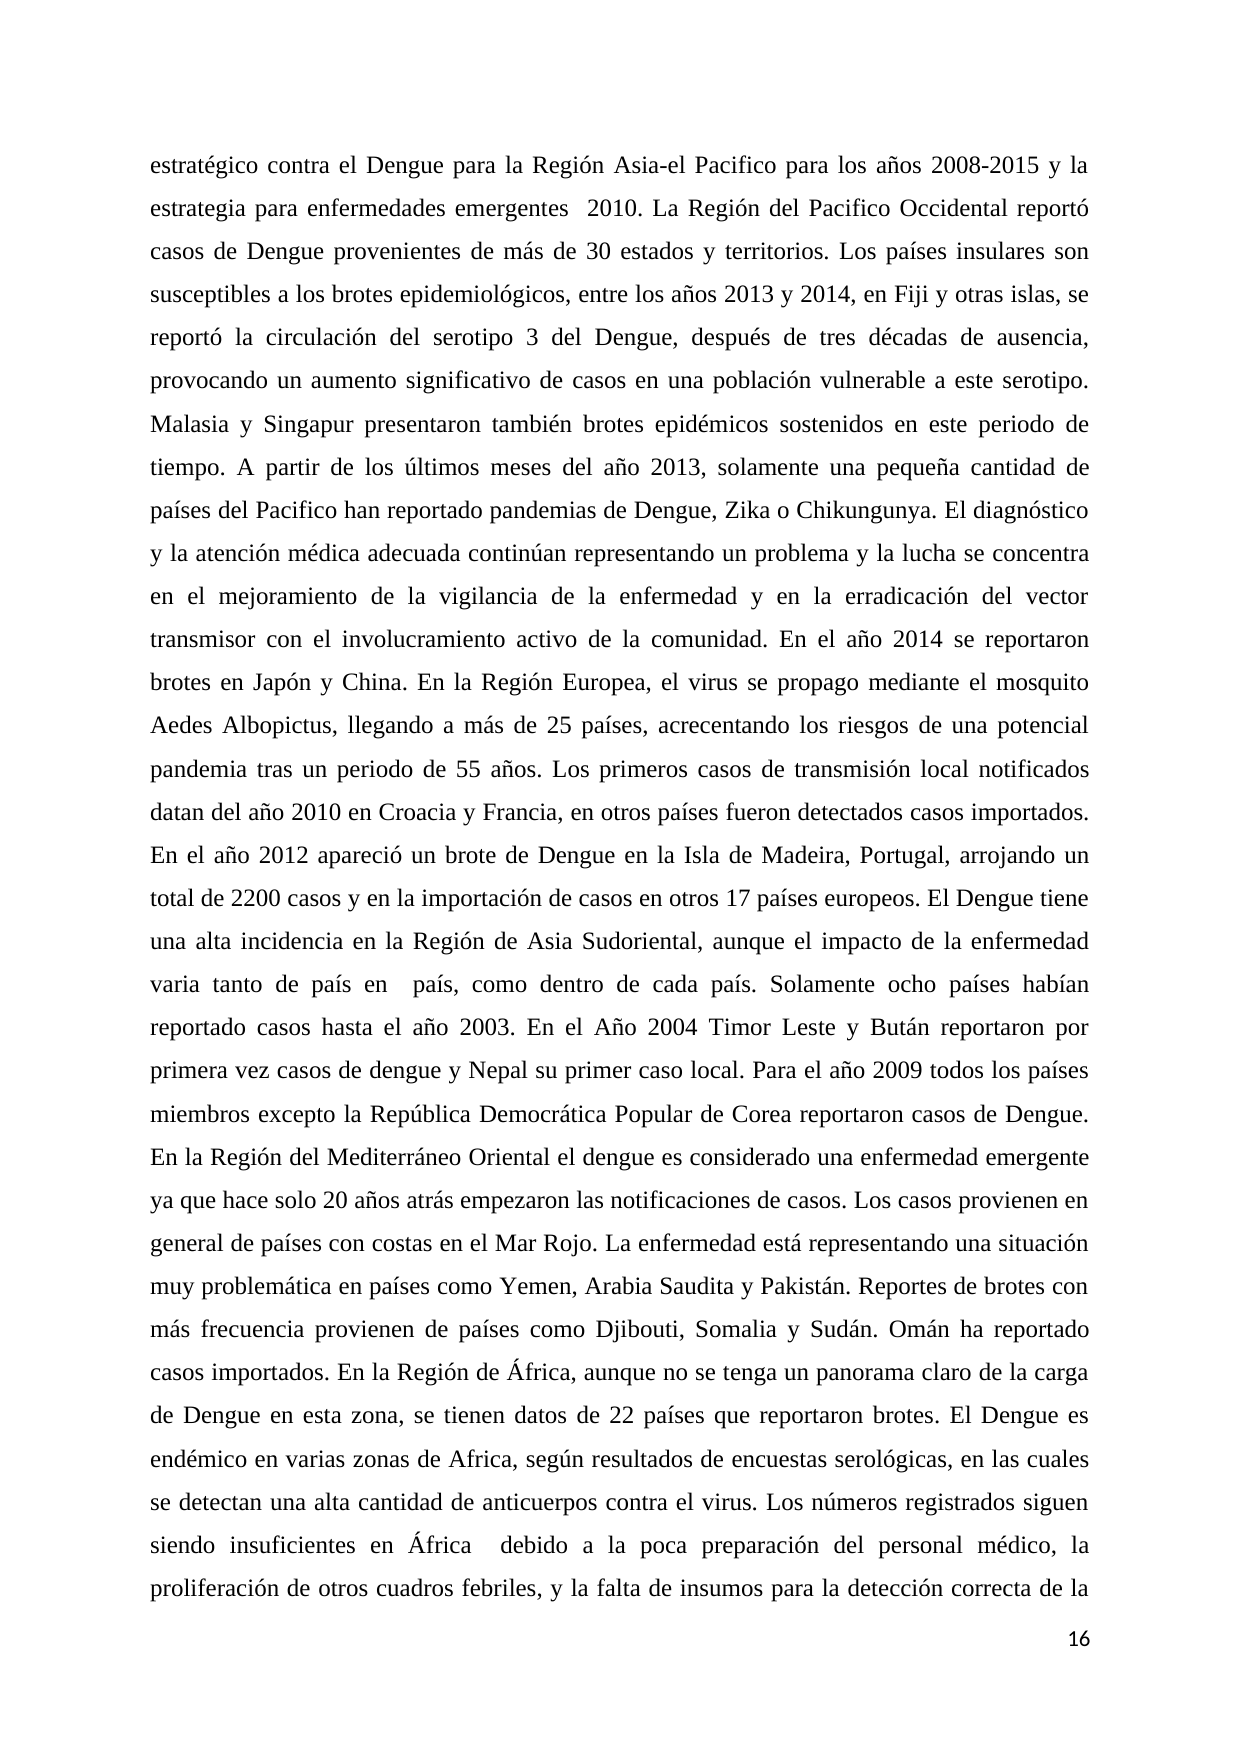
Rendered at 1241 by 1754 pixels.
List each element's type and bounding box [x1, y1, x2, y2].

text [150, 150, 1090, 1602]
